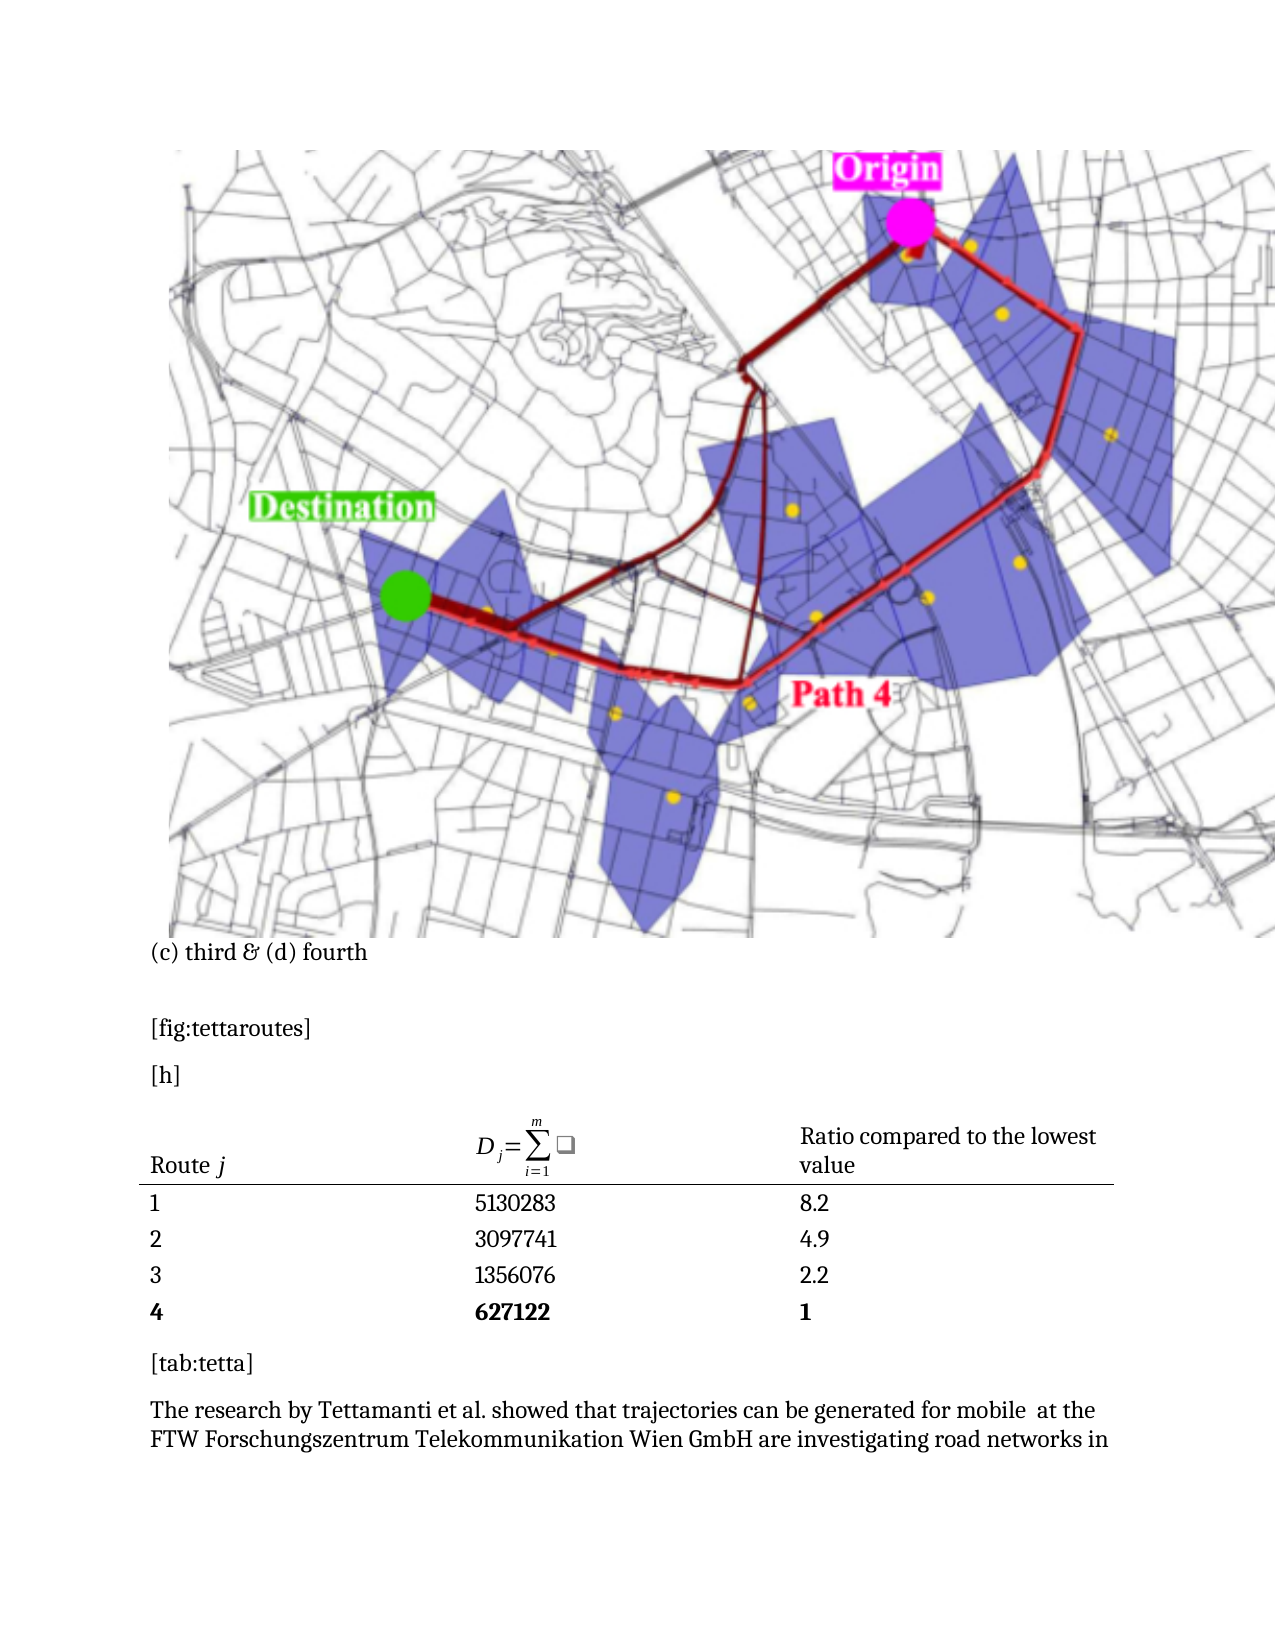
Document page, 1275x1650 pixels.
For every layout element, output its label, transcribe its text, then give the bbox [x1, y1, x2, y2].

table_cell 3097741 [464, 1221, 789, 1258]
text [h] [150, 1061, 1125, 1090]
table_cell 4 [139, 1294, 464, 1330]
picture [168, 150, 1275, 938]
table_cell 1 [139, 1185, 464, 1221]
table_cell 3 [139, 1258, 464, 1294]
table_cell 1 [789, 1294, 1114, 1330]
table_header [464, 1109, 789, 1183]
table_cell 5130283 [464, 1185, 789, 1221]
table_cell 2 [139, 1221, 464, 1258]
table_cell 8.2 [789, 1185, 1114, 1221]
text [fig:tettaroutes] [150, 1014, 1125, 1042]
text [tab:tetta] [150, 1349, 1125, 1378]
table_cell 627122 [464, 1294, 789, 1330]
table_cell 4.9 [789, 1221, 1114, 1258]
table_cell 2.2 [789, 1258, 1114, 1294]
table_cell 1356076 [464, 1258, 789, 1294]
table_header Route [139, 1109, 464, 1183]
table_header Ratio compared to the lowest value [789, 1109, 1114, 1183]
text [150, 1396, 1125, 1454]
